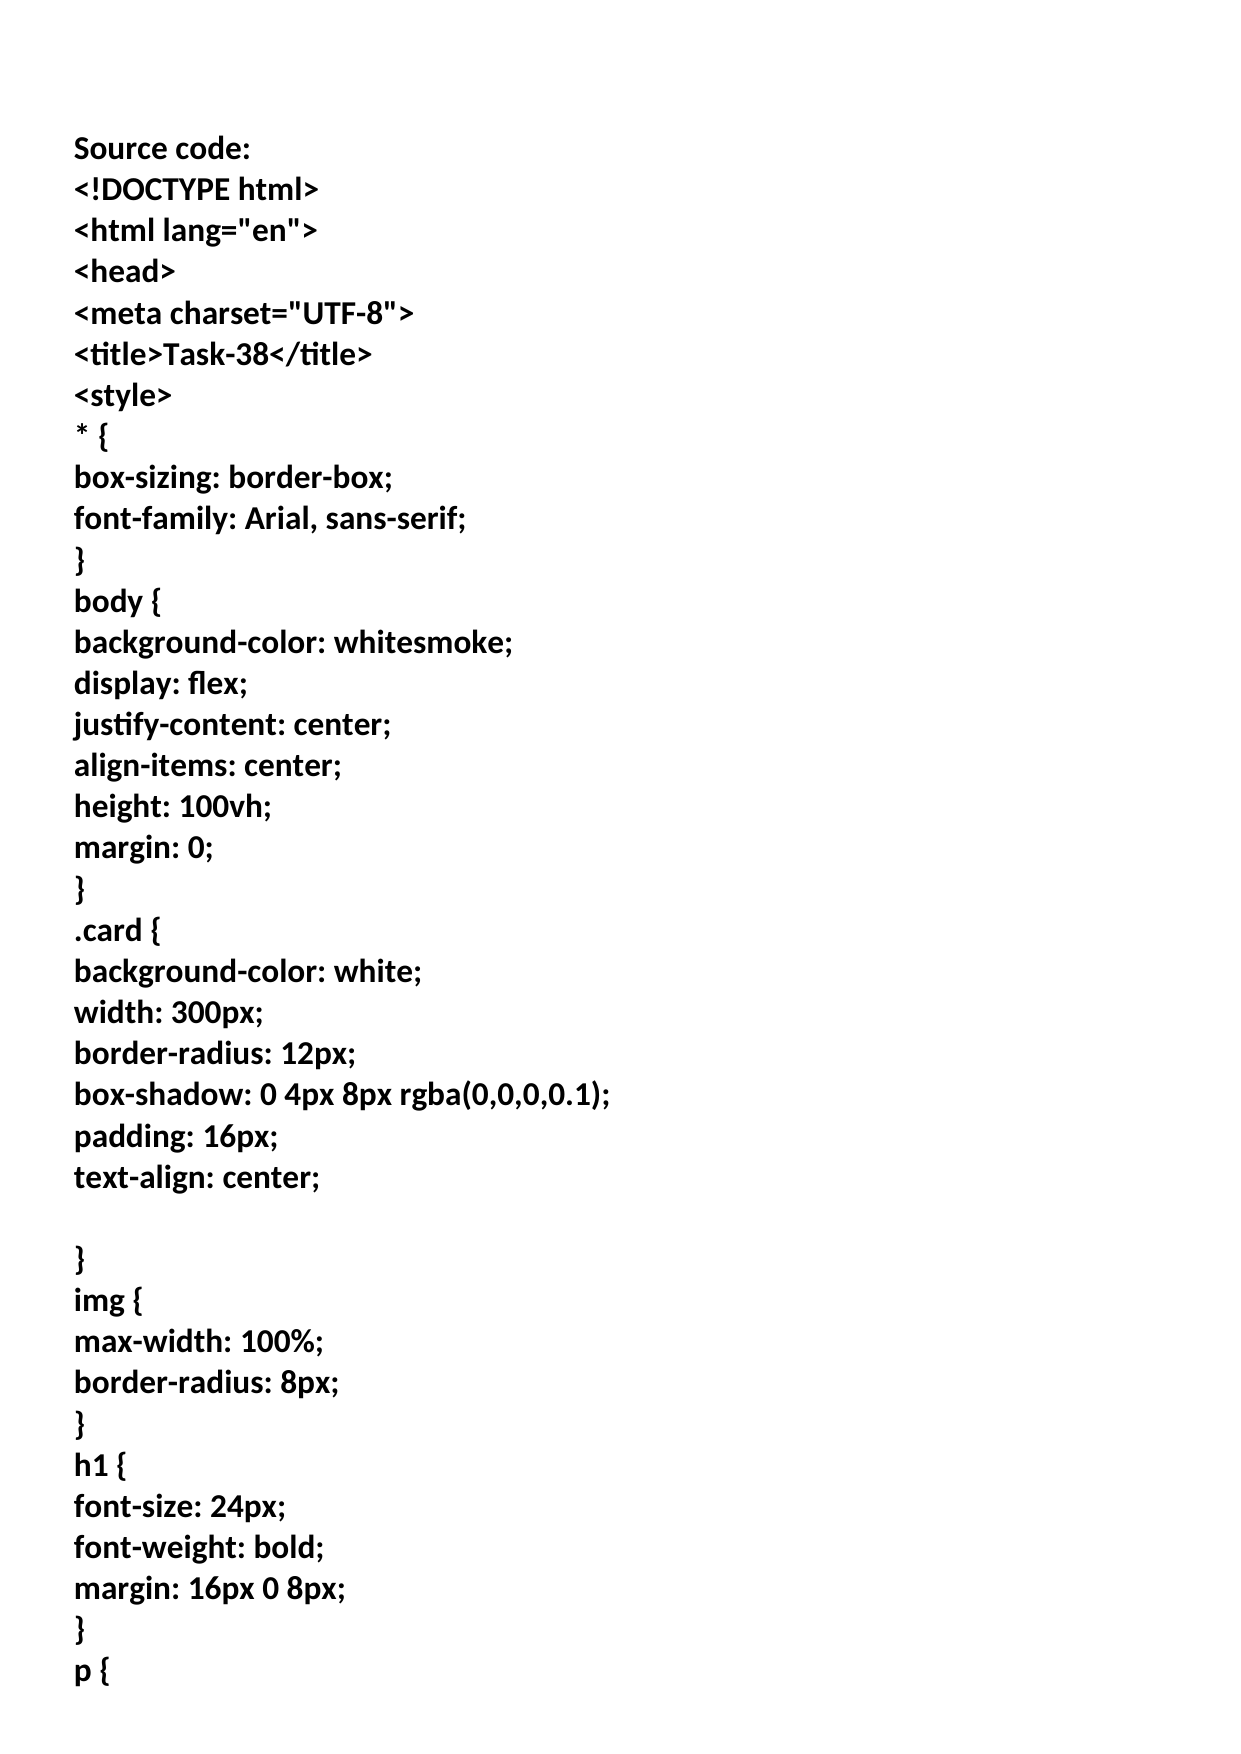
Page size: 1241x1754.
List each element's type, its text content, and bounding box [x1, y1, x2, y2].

text } [74, 1403, 1166, 1443]
text <title>Task-38</title> [74, 333, 1166, 373]
text h1 { [74, 1444, 1166, 1484]
text <head> [74, 251, 1166, 291]
text p { [74, 1649, 1166, 1690]
text } [74, 1608, 1166, 1649]
text } [74, 538, 1166, 579]
text justify-content: center; [74, 703, 1166, 744]
text box-sizing: border-box; [74, 456, 1166, 497]
text background-color: whitesmoke; [74, 621, 1166, 662]
text <html lang="en"> [74, 209, 1166, 250]
text box-shadow: 0 4px 8px rgba(0,0,0,0.1); [74, 1073, 1166, 1114]
text padding: 16px; [74, 1114, 1166, 1155]
text font-size: 24px; [74, 1485, 1166, 1526]
text margin: 16px 0 8px; [74, 1567, 1166, 1608]
text <meta charset="UTF-8"> [74, 292, 1166, 332]
text font-family: Arial, sans-serif; [74, 497, 1166, 538]
text border-radius: 8px; [74, 1361, 1166, 1402]
text text-align: center; [74, 1156, 1166, 1196]
text border-radius: 12px; [74, 1032, 1166, 1073]
text height: 100vh; [74, 785, 1166, 826]
text max-width: 100%; [74, 1320, 1166, 1361]
text body { [74, 580, 1166, 620]
text display: flex; [74, 662, 1166, 703]
text .card { [74, 909, 1166, 949]
text Source code: [74, 127, 1166, 168]
text align-items: center; [74, 744, 1166, 785]
text <!DOCTYPE html> [74, 168, 1166, 209]
text font-weight: bold; [74, 1526, 1166, 1567]
text background-color: white; [74, 950, 1166, 991]
text <style> [74, 374, 1166, 415]
text } [74, 1238, 1166, 1279]
text img { [74, 1279, 1166, 1320]
text * { [74, 415, 1166, 456]
text } [74, 868, 1166, 908]
text margin: 0; [74, 827, 1166, 867]
text width: 300px; [74, 991, 1166, 1032]
